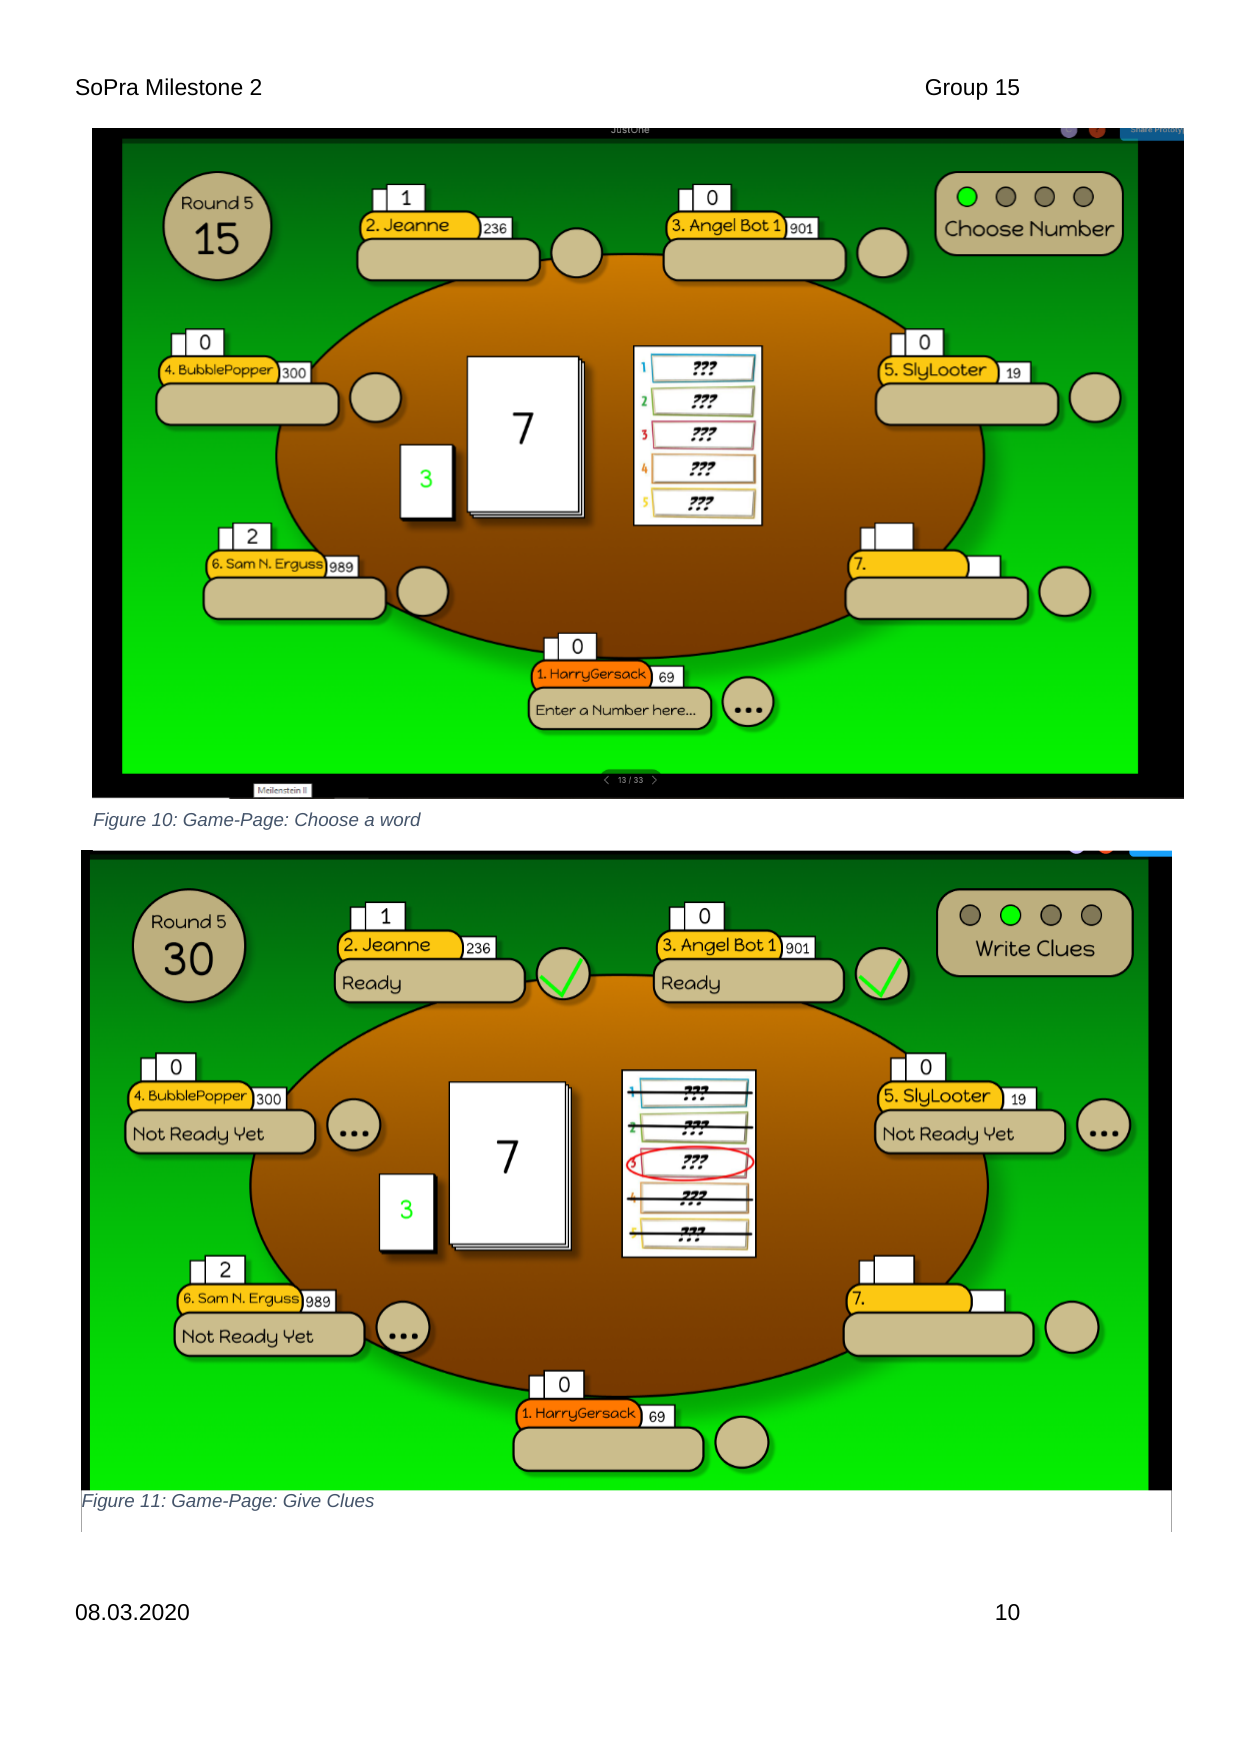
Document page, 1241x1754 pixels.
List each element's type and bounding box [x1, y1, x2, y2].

picture [92, 128, 1184, 799]
picture [81, 850, 1172, 1490]
